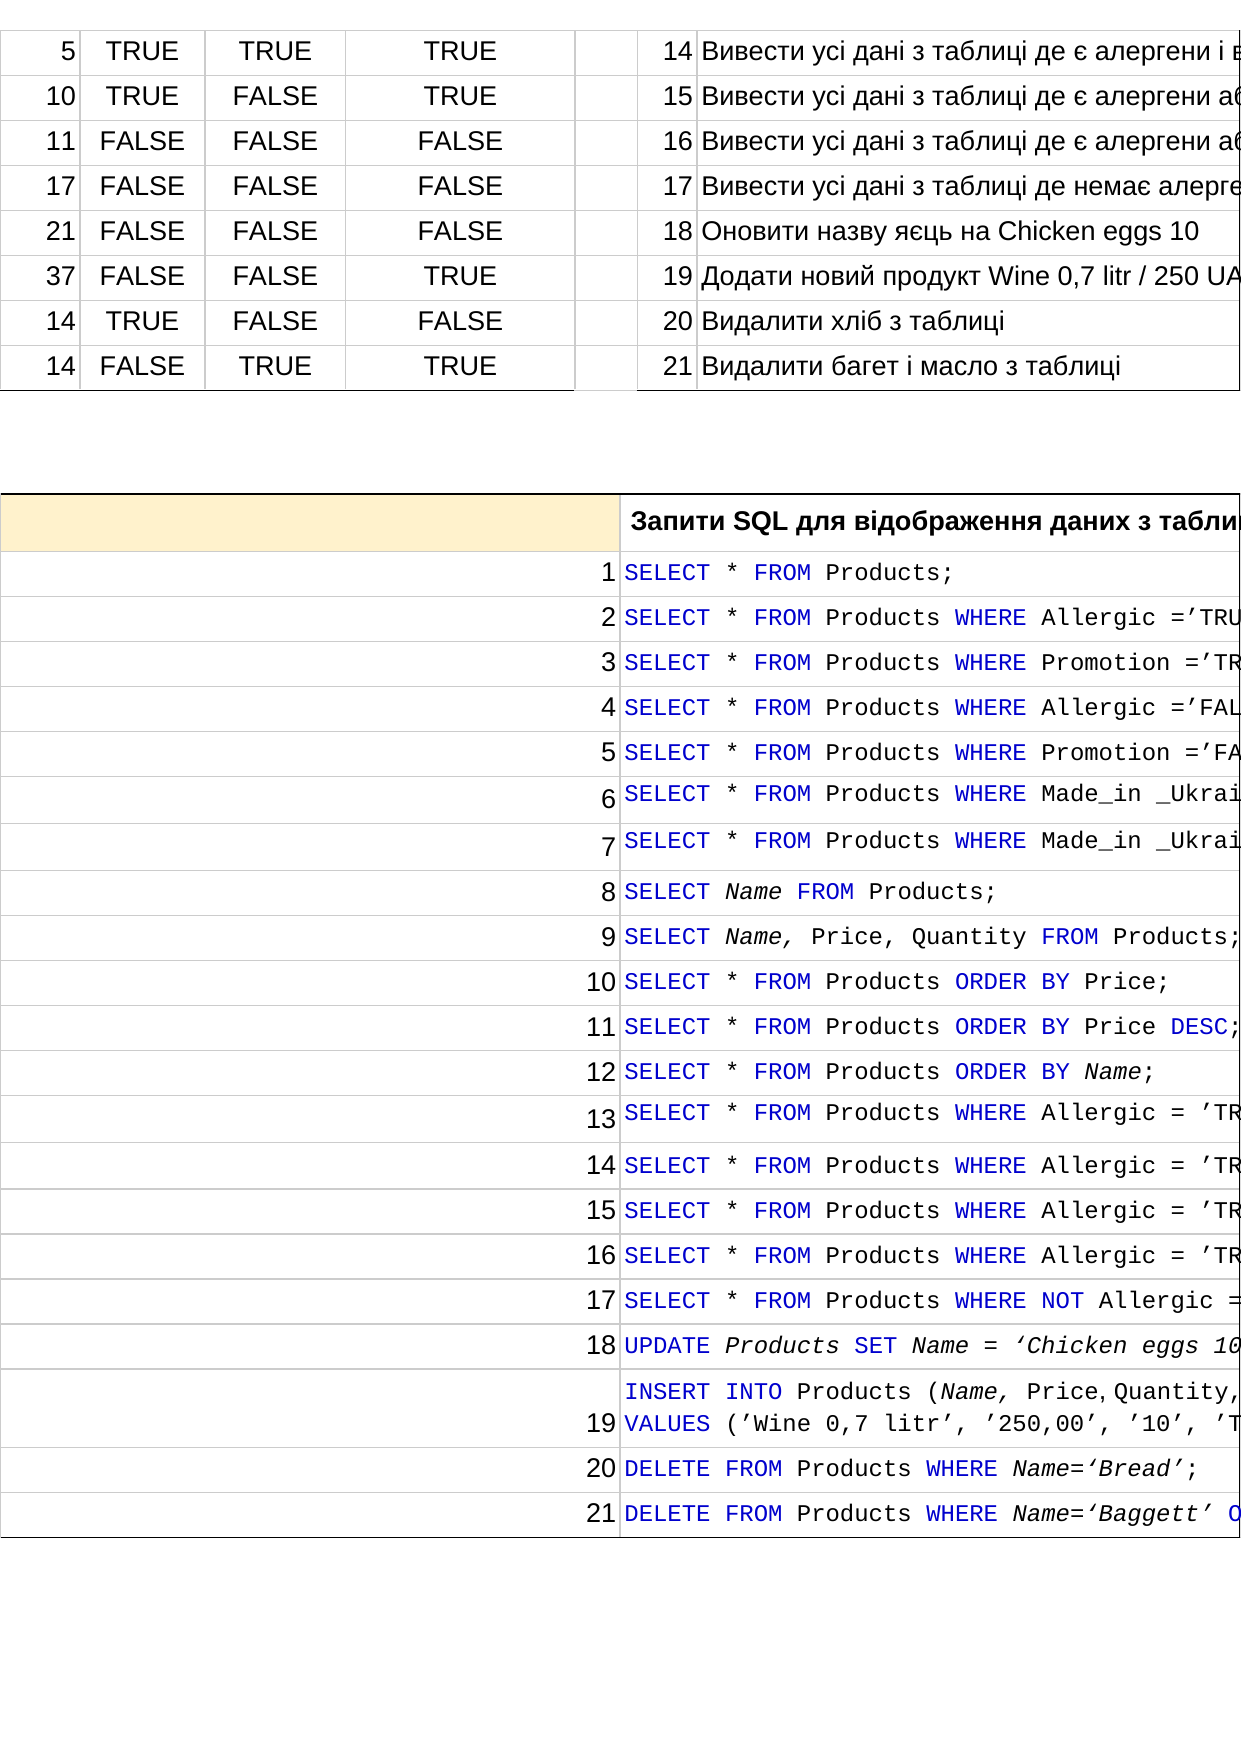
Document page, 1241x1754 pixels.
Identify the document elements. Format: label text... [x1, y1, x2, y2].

table_header [1, 495, 619, 551]
table_cell [576, 301, 637, 344]
table_cell 21 [1, 211, 79, 254]
table_cell SELECT Name, Price, Quantity FROM Products; [621, 916, 1239, 960]
table_cell 37 [1, 256, 79, 299]
table_cell SELECT * FROM Products WHERE Allergic =’FALSE’; [621, 687, 1239, 731]
table_cell SELECT * FROM Products ORDER BY Price DESC; [621, 1006, 1239, 1050]
table_cell Видалити хліб з таблиці [698, 301, 1239, 344]
table_cell TRUE [346, 256, 574, 299]
table_cell TRUE [346, 346, 574, 389]
table_cell 14 [1, 1143, 619, 1188]
table_cell 13 [1, 1096, 619, 1142]
table_cell FALSE [81, 211, 204, 254]
table_cell Вивести усі дані з таблиці де є алергени або вироблені в Україні [698, 121, 1239, 164]
table_cell 17 [1, 166, 79, 209]
table_cell SELECT * FROM Products WHERE Made_in _Ukraine =’FALSE’; [621, 824, 1239, 870]
table_cell 21 [1, 1493, 619, 1537]
table_cell SELECT * FROM Products WHERE Allergic =’TRUE’; [621, 597, 1239, 641]
table_cell 14 [638, 31, 696, 74]
table_cell 19 [638, 256, 696, 299]
table_cell 21 [638, 346, 696, 389]
table_cell ​​SELECT * FROM Products WHERE Allergic = ’TRUE’ AND Made_in _Ukraine = ’TRUE’; [621, 1143, 1239, 1188]
table_cell 5 [1, 31, 79, 74]
table_cell Вивести усі дані з таблиці де є алергени або промо [698, 76, 1239, 119]
table_cell SELECT * FROM Products ORDER BY Name; [621, 1051, 1239, 1095]
table_cell SELECT Name FROM Products; [621, 871, 1239, 915]
table_cell 20 [638, 301, 696, 344]
table_cell TRUE [206, 346, 345, 389]
table_cell Вивести усі дані з таблиці де немає алергенів (оператор NOT) [698, 166, 1239, 209]
table_cell [576, 121, 637, 164]
table_cell 16 [638, 121, 696, 164]
table_cell FALSE [206, 301, 345, 344]
table_cell 10 [1, 961, 619, 1005]
table_cell FALSE [206, 211, 345, 254]
table_cell 3 [1, 642, 619, 686]
table_cell UPDATE Products SET Name = ‘Chicken eggs 10’ WHERE Id=14; [621, 1325, 1239, 1368]
table_cell FALSE [346, 166, 574, 209]
table_cell SELECT * FROM Products WHERE Allergic = ’TRUE’ AND Promotion = ’TRUE’; [621, 1096, 1239, 1142]
table_cell TRUE [206, 31, 345, 74]
table_cell 8 [1, 871, 619, 915]
table_cell INSERT INTO Products (Name, Price, Quantity,Allergic, Promotion, Made_in _Ukraine) VALUES (’Wine 0,7 litr’, ’250,00’, ’10’, ’TRUE’, ’TRUE’, ’FALSE’); [621, 1370, 1239, 1447]
table_cell FALSE [206, 76, 345, 119]
table_cell [576, 76, 637, 119]
table_cell 18 [638, 211, 696, 254]
table_cell FALSE [206, 256, 345, 299]
table_cell 9 [1, 916, 619, 960]
table_cell 11 [1, 1006, 619, 1050]
table_cell 11 [1, 121, 79, 164]
table_cell 17 [1, 1280, 619, 1323]
table_cell 6 [1, 777, 619, 823]
table_cell 14 [1, 346, 79, 389]
table_cell SELECT * FROM Products WHERE Made_in _Ukraine =’TRUE’; [621, 777, 1239, 823]
table_cell DELETE FROM Products WHERE Name=‘Bread’; [621, 1448, 1239, 1492]
table_cell FALSE [206, 121, 345, 164]
table_cell Вивести усі дані з таблиці де є алергени і вироблені в Україні [698, 31, 1239, 74]
table_cell [576, 166, 637, 209]
table_cell SELECT * FROM Products WHERE Promotion =’FALSE’; [621, 732, 1239, 776]
table_cell 12 [1, 1051, 619, 1095]
table_cell [576, 256, 637, 299]
table_header Запити SQL для відображення даних з таблиці Products: [621, 495, 1239, 551]
table_cell 14 [1, 301, 79, 344]
table_cell [576, 346, 637, 389]
table_cell TRUE [346, 31, 574, 74]
table_cell SELECT * FROM Products WHERE Allergic = ’TRUE’ OR Made_in _Ukraine = ’TRUE’; [621, 1235, 1239, 1278]
table_cell DELETE FROM Products WHERE Name=‘Baggett’ OR Name=‘Butter’; [621, 1493, 1239, 1537]
table_cell FALSE [346, 301, 574, 344]
table_cell TRUE [81, 31, 204, 74]
table_cell 19 [1, 1370, 619, 1447]
table_cell Оновити назву яєць на Chicken eggs 10 [698, 211, 1239, 254]
table_cell [576, 31, 637, 74]
table_cell 4 [1, 687, 619, 731]
table_cell 17 [638, 166, 696, 209]
table_cell SELECT * FROM Products WHERE Promotion =’TRUE’; [621, 642, 1239, 686]
table_cell TRUE [81, 76, 204, 119]
table_cell FALSE [346, 211, 574, 254]
table_cell FALSE [81, 121, 204, 164]
table_cell 10 [1, 76, 79, 119]
table_cell 5 [1, 732, 619, 776]
table_cell 15 [1, 1190, 619, 1233]
table_cell SELECT * FROM Products ORDER BY Price; [621, 961, 1239, 1005]
table_cell SELECT * FROM Products WHERE NOT Allergic = ’TRUE’; [621, 1280, 1239, 1323]
table_cell FALSE [81, 166, 204, 209]
table_cell [576, 211, 637, 254]
table_cell FALSE [346, 121, 574, 164]
table_cell FALSE [81, 346, 204, 389]
table_cell Додати новий продукт Wine 0,7 litr / 250 UAH / 10 botles / Allergic / Promo / EU [698, 256, 1239, 299]
table_cell Видалити багет і масло з таблиці [698, 346, 1239, 389]
table_cell FALSE [81, 256, 204, 299]
table_cell 20 [1, 1448, 619, 1492]
table_cell 15 [638, 76, 696, 119]
table_cell TRUE [346, 76, 574, 119]
table_cell 1 [1, 552, 619, 596]
table_cell FALSE [206, 166, 345, 209]
table_cell SELECT * FROM Products; [621, 552, 1239, 596]
table_cell 18 [1, 1325, 619, 1368]
table_cell 2 [1, 597, 619, 641]
table_cell 16 [1, 1235, 619, 1278]
table_cell SELECT * FROM Products WHERE Allergic = ’TRUE’ OR Promotion = ’TRUE’; [621, 1190, 1239, 1233]
table_cell TRUE [81, 301, 204, 344]
table_cell 7 [1, 824, 619, 870]
